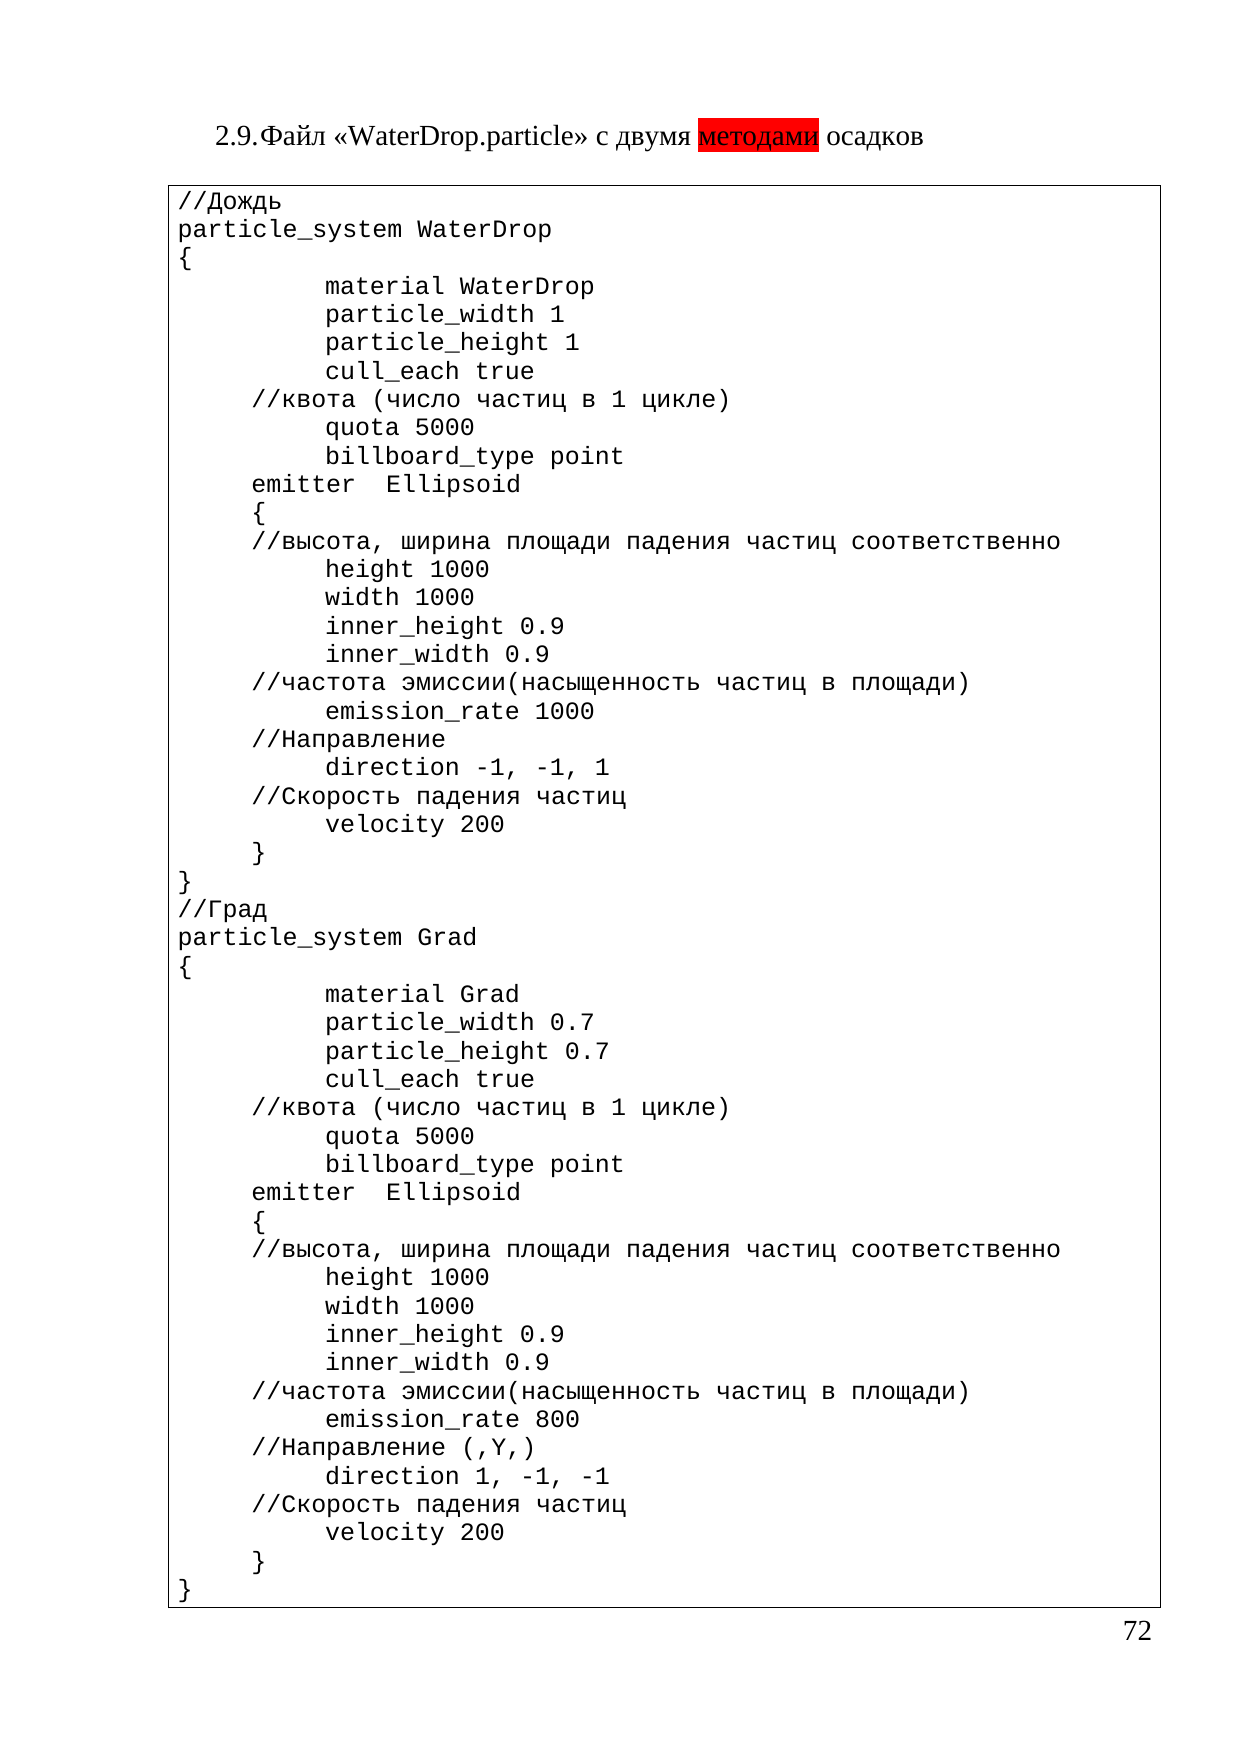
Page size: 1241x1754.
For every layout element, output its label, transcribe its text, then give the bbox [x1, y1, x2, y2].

text material Grad [177, 982, 1152, 1010]
text //высота, ширина площади падения частиц соответственно [177, 528, 1152, 557]
text particle_width 1 [177, 302, 1152, 330]
text inner_height 0.9 [177, 1322, 1152, 1350]
text billboard_type point [177, 443, 1152, 472]
text //Град [177, 897, 1152, 925]
list Файл «WaterDrop.particle» с двумя методами осадков [215, 118, 698, 152]
text direction 1, -1, -1 [177, 1463, 1152, 1492]
list Файл «WaterDrop.particle» с двумя методами осадков [819, 118, 1152, 152]
text { [177, 953, 1152, 982]
text particle_system WaterDrop [177, 217, 1152, 245]
text velocity 200 [177, 812, 1152, 840]
text emission_rate 800 [177, 1407, 1152, 1435]
text //квота (число частиц в 1 цикле) [177, 387, 1152, 415]
text //частота эмиссии(насыщенность частиц в площади) [177, 1378, 1152, 1407]
text emitter Ellipsoid [177, 1180, 1152, 1208]
text } [177, 1548, 1152, 1573]
text //частота эмиссии(насыщенность частиц в площади) [177, 670, 1152, 698]
text emitter Ellipsoid [177, 472, 1152, 500]
text cull_each true [177, 358, 1152, 387]
text emission_rate 1000 [177, 698, 1152, 727]
text } [169, 1573, 1160, 1607]
text //высота, ширина площади падения частиц соответственно [177, 1237, 1152, 1265]
text //квота (число частиц в 1 цикле) [177, 1095, 1152, 1123]
text { [177, 500, 1152, 528]
text direction -1, -1, 1 [177, 755, 1152, 783]
text inner_width 0.9 [177, 642, 1152, 670]
text height 1000 [177, 1265, 1152, 1293]
text //Скорость падения частиц [177, 783, 1152, 812]
text width 1000 [177, 1293, 1152, 1322]
text } [177, 868, 1152, 897]
text velocity 200 [177, 1520, 1152, 1548]
text particle_system Grad [177, 925, 1152, 953]
text //Направление (,Y,) [177, 1435, 1152, 1463]
text particle_width 0.7 [177, 1010, 1152, 1038]
text inner_width 0.9 [177, 1350, 1152, 1378]
text //Направление [177, 727, 1152, 755]
text inner_height 0.9 [177, 613, 1152, 642]
text quota 5000 [177, 1123, 1152, 1152]
text width 1000 [177, 585, 1152, 613]
text cull_each true [177, 1067, 1152, 1095]
text material WaterDrop [177, 273, 1152, 302]
text } [177, 840, 1152, 868]
text quota 5000 [177, 415, 1152, 443]
text particle_height 1 [177, 330, 1152, 358]
text billboard_type point [177, 1152, 1152, 1180]
text { [177, 1208, 1152, 1237]
text height 1000 [177, 557, 1152, 585]
text particle_height 0.7 [177, 1038, 1152, 1067]
text //Скорость падения частиц [177, 1492, 1152, 1520]
text { [177, 245, 1152, 273]
text //Дождь [169, 186, 1160, 217]
